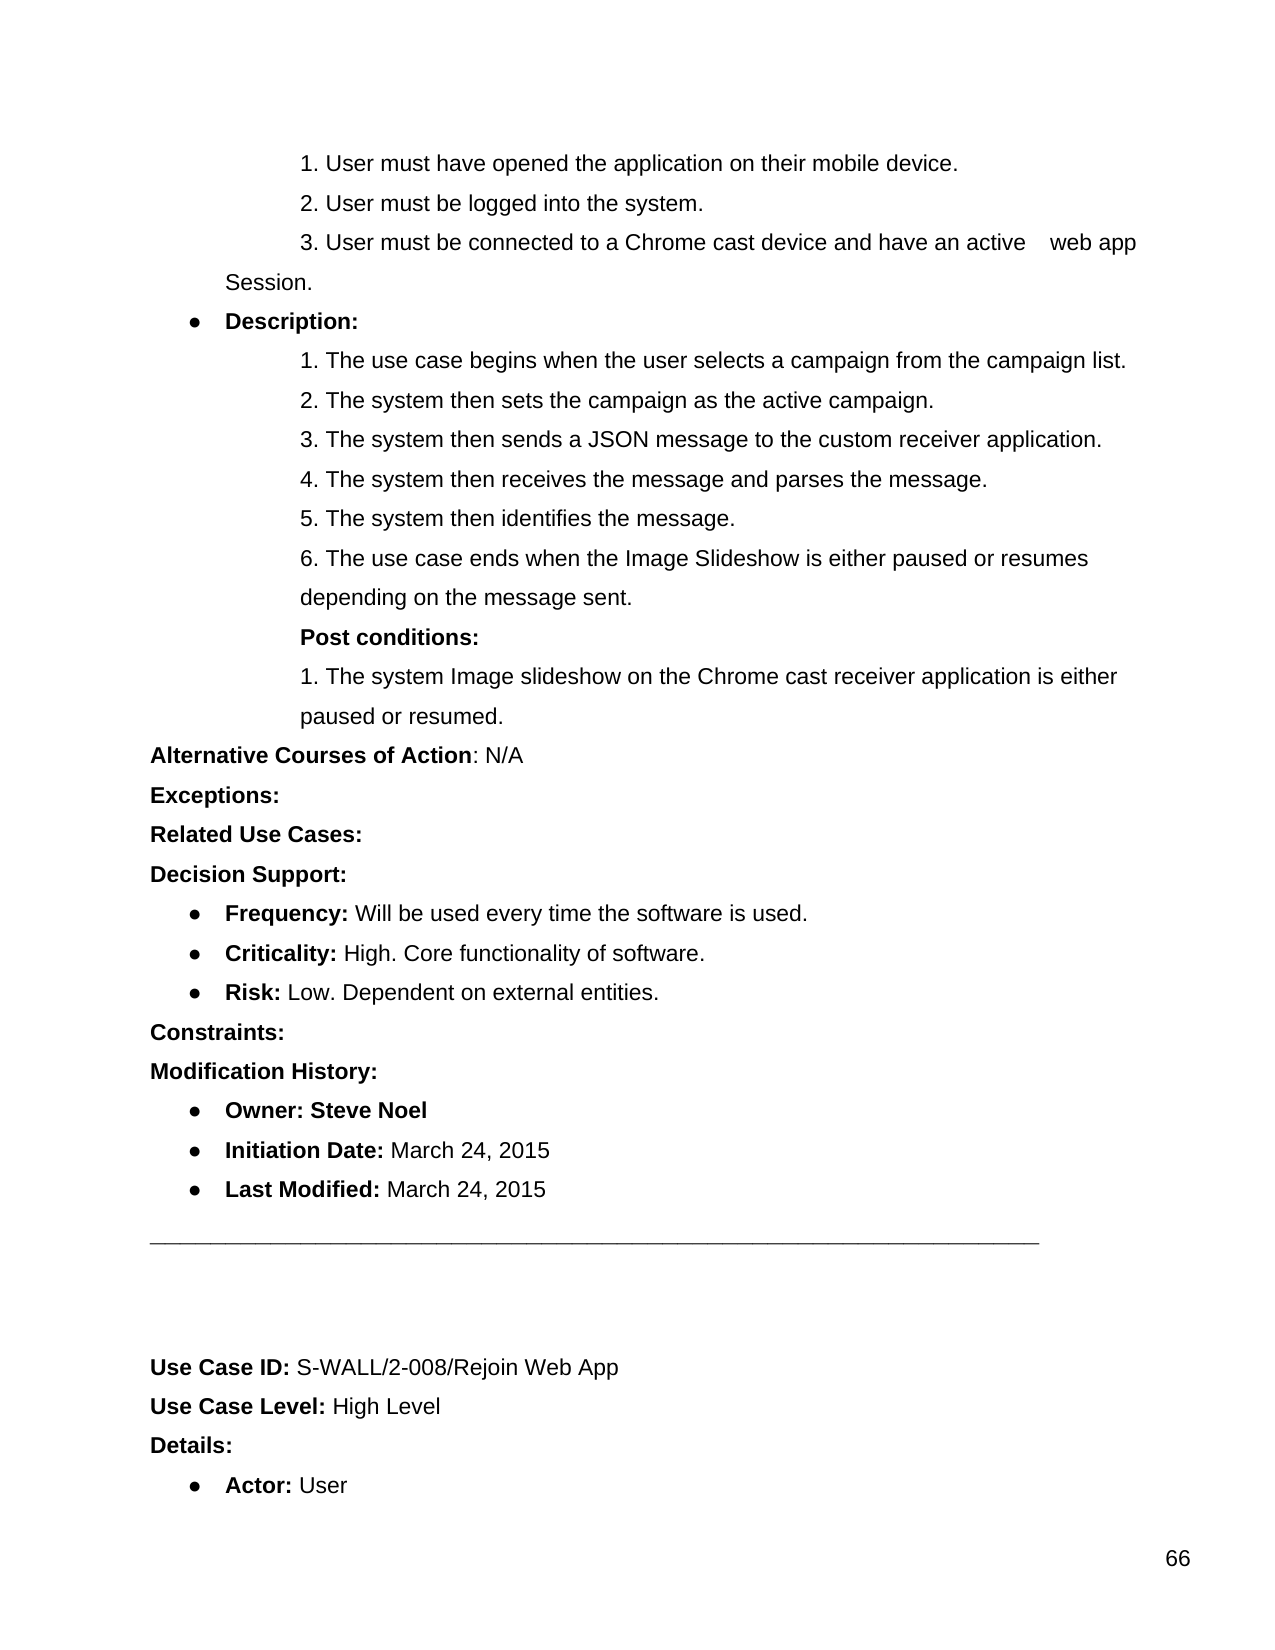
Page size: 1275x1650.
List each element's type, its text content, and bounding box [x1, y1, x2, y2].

text Use Case Level: High Level [150, 1393, 1191, 1419]
text Use Case ID: S-WALL/2-008/Rejoin Web App [150, 1353, 1191, 1380]
text 6. The use case ends when the Image Slideshow is either paused or resumes depending on the message sent. [300, 545, 1191, 611]
text 2. User must be logged into the system. [225, 189, 1191, 216]
text 3. User must be connected to a Chrome cast device and have an active web app Session. [225, 229, 1191, 295]
text 1. The use case begins when the user selects a campaign from the campaign list. [300, 347, 1191, 374]
text Alternative Courses of Action: N/A [150, 742, 1191, 768]
text ___________________________________________________________ [150, 1216, 1191, 1247]
text 5. The system then identifies the message. [300, 505, 1191, 532]
text Modification History: [150, 1058, 1191, 1084]
list Frequency: Will be used every time the software is used. [188, 900, 1191, 926]
text 2. The system then sets the campaign as the active campaign. [225, 387, 1191, 413]
text Related Use Cases: [150, 821, 1191, 847]
text Post conditions: [300, 624, 1191, 650]
list Risk: Low. Dependent on external entities. [188, 979, 1191, 1005]
text 1. The system Image slideshow on the Chrome cast receiver application is either paused or resumed. [300, 663, 1191, 729]
text Constraints: [150, 1018, 1191, 1045]
text Decision Support: [150, 861, 1191, 887]
list Description: [188, 308, 1191, 334]
text 4. The system then receives the message and parses the message. [300, 466, 1191, 492]
text 1. User must have opened the application on their mobile device. [225, 150, 1191, 176]
list Initiation Date: March 24, 2015 [188, 1137, 1191, 1163]
text Details: [150, 1432, 1191, 1459]
list Criticality: High. Core functionality of software. [188, 939, 1191, 966]
text 3. The system then sends a JSON message to the custom receiver application. [300, 426, 1191, 453]
list Actor: User [188, 1472, 1191, 1498]
list Owner: Steve Noel [188, 1097, 1191, 1124]
text Exceptions: [150, 782, 1191, 808]
list Last Modified: March 24, 2015 [188, 1176, 1191, 1203]
